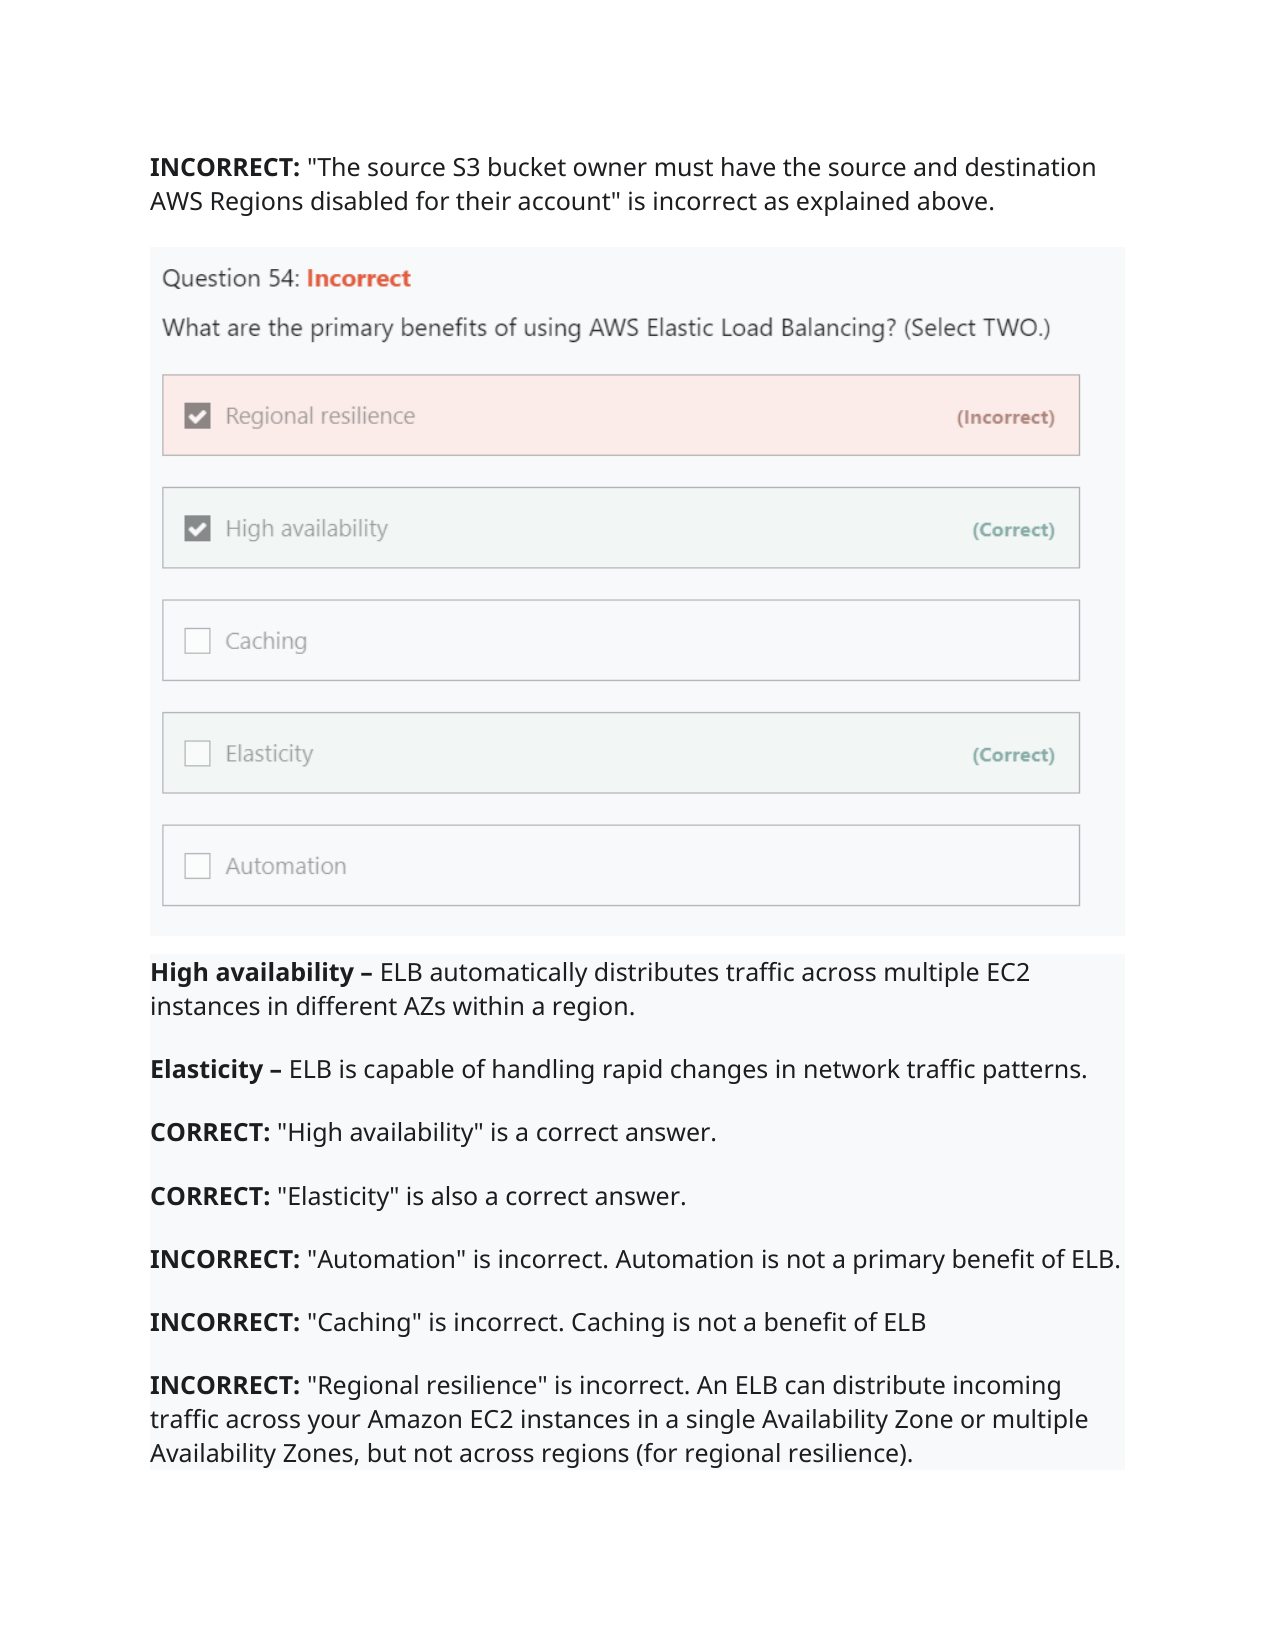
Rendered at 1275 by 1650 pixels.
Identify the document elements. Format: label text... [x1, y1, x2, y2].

text INCORRECT: "Regional resilience" is incorrect. An ELB can distribute incoming traffic across your Amazon EC2 instances in a single Availability Zone or multiple Availability Zones, but not across regions (for regional resilience). [150, 1368, 1125, 1470]
text INCORRECT: "Caching" is incorrect. Caching is not a benefit of ELB [150, 1305, 1125, 1339]
text High availability – ELB automatically distributes traffic across multiple EC2 instances in different AZs within a region. [150, 954, 1125, 1023]
text Elasticity – ELB is capable of handling rapid changes in network traffic patterns. [150, 1052, 1125, 1086]
picture [150, 247, 1125, 936]
text CORRECT: "Elasticity" is also a correct answer. [150, 1178, 1125, 1212]
text INCORRECT: "The source S3 bucket owner must have the source and destination AWS Regions disabled for their account" is incorrect as explained above. [150, 150, 1125, 218]
text CORRECT: "High availability" is a correct answer. [150, 1115, 1125, 1149]
text INCORRECT: "Automation" is incorrect. Automation is not a primary benefit of ELB. [150, 1241, 1125, 1276]
